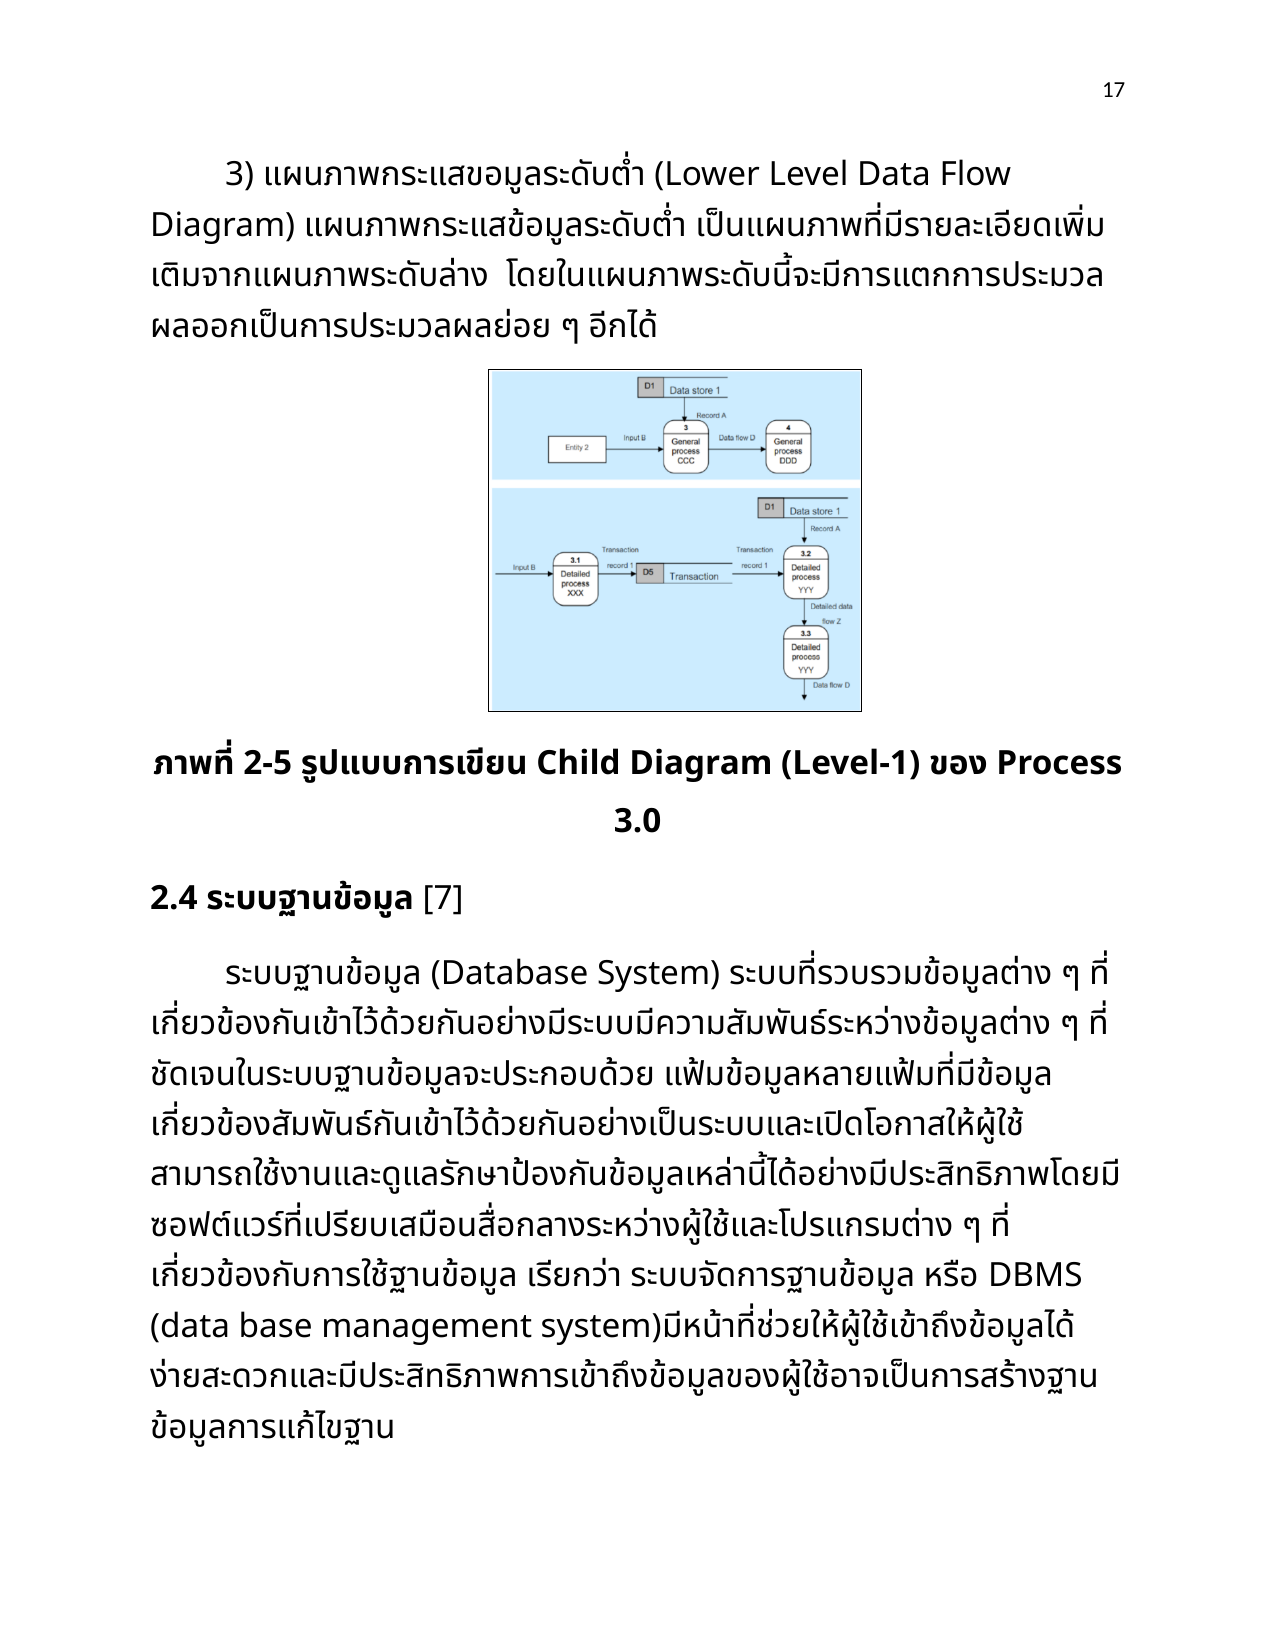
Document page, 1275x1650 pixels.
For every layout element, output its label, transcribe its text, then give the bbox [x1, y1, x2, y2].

text ระบบฐานข้อมูล (Database System) ระบบที่รวบรวมข้อมูลต่าง ๆ ที่เกี่ยวข้องกันเข้าไว้ด้วยกันอย่างมีระบบมีความสัมพันธ์ระหว่างข้อมูลต่าง ๆ ที่ชัดเจนในระบบฐานข้อมูลจะประกอบด้วย แฟ้มข้อมูลหลายแฟ้มที่มีข้อมูลเกี่ยวข้องสัมพันธ์กันเข้าไว้ด้วยกันอย่างเป็นระบบและเปิดโอกาสให้ผู้ใช้สามารถใช้งานและดูแลรักษาป้องกันข้อมูลเหล่านี้ได้อย่างมีประสิทธิภาพโดยมีซอฟต์แวร์ที่เปรียบเสมือนสื่อกลางระหว่างผู้ใช้และโปรแกรมต่าง ๆ ที่เกี่ยวข้องกับการใช้ฐานข้อมูล เรียกว่า ระบบจัดการฐานข้อมูล หรือ DBMS (data base management system)มีหน้าที่ช่วยให้ผู้ใช้เข้าถึงข้อมูลได้ง่ายสะดวกและมีประสิทธิภาพการเข้าถึงข้อมูลของผู้ใช้อาจเป็นการสร้างฐานข้อมูลการแก้ไขฐาน [150, 948, 1125, 1453]
text 3) แผนภาพกระแสขอมูลระดับต่ำ (Lower Level Data Flow Diagram) แผนภาพกระแสข้อมูลระดับต่ำ เป็นแผนภาพที่มีรายละเอียดเพิ่มเติมจากแผนภาพระดับล่าง โดยในแผนภาพระดับนี้จะมีการแตกการประมวลผลออกเป็นการประมวลผลย่อย ๆ อีกได้ [150, 150, 1125, 352]
text 2.4 ระบบฐานข้อมูล [7] [150, 874, 1125, 924]
picture [489, 370, 861, 711]
text ภาพที่ 2-5 รูปแบบการเขียน Child Diagram (Level-1) ของ Process 3.0 [150, 739, 1125, 842]
